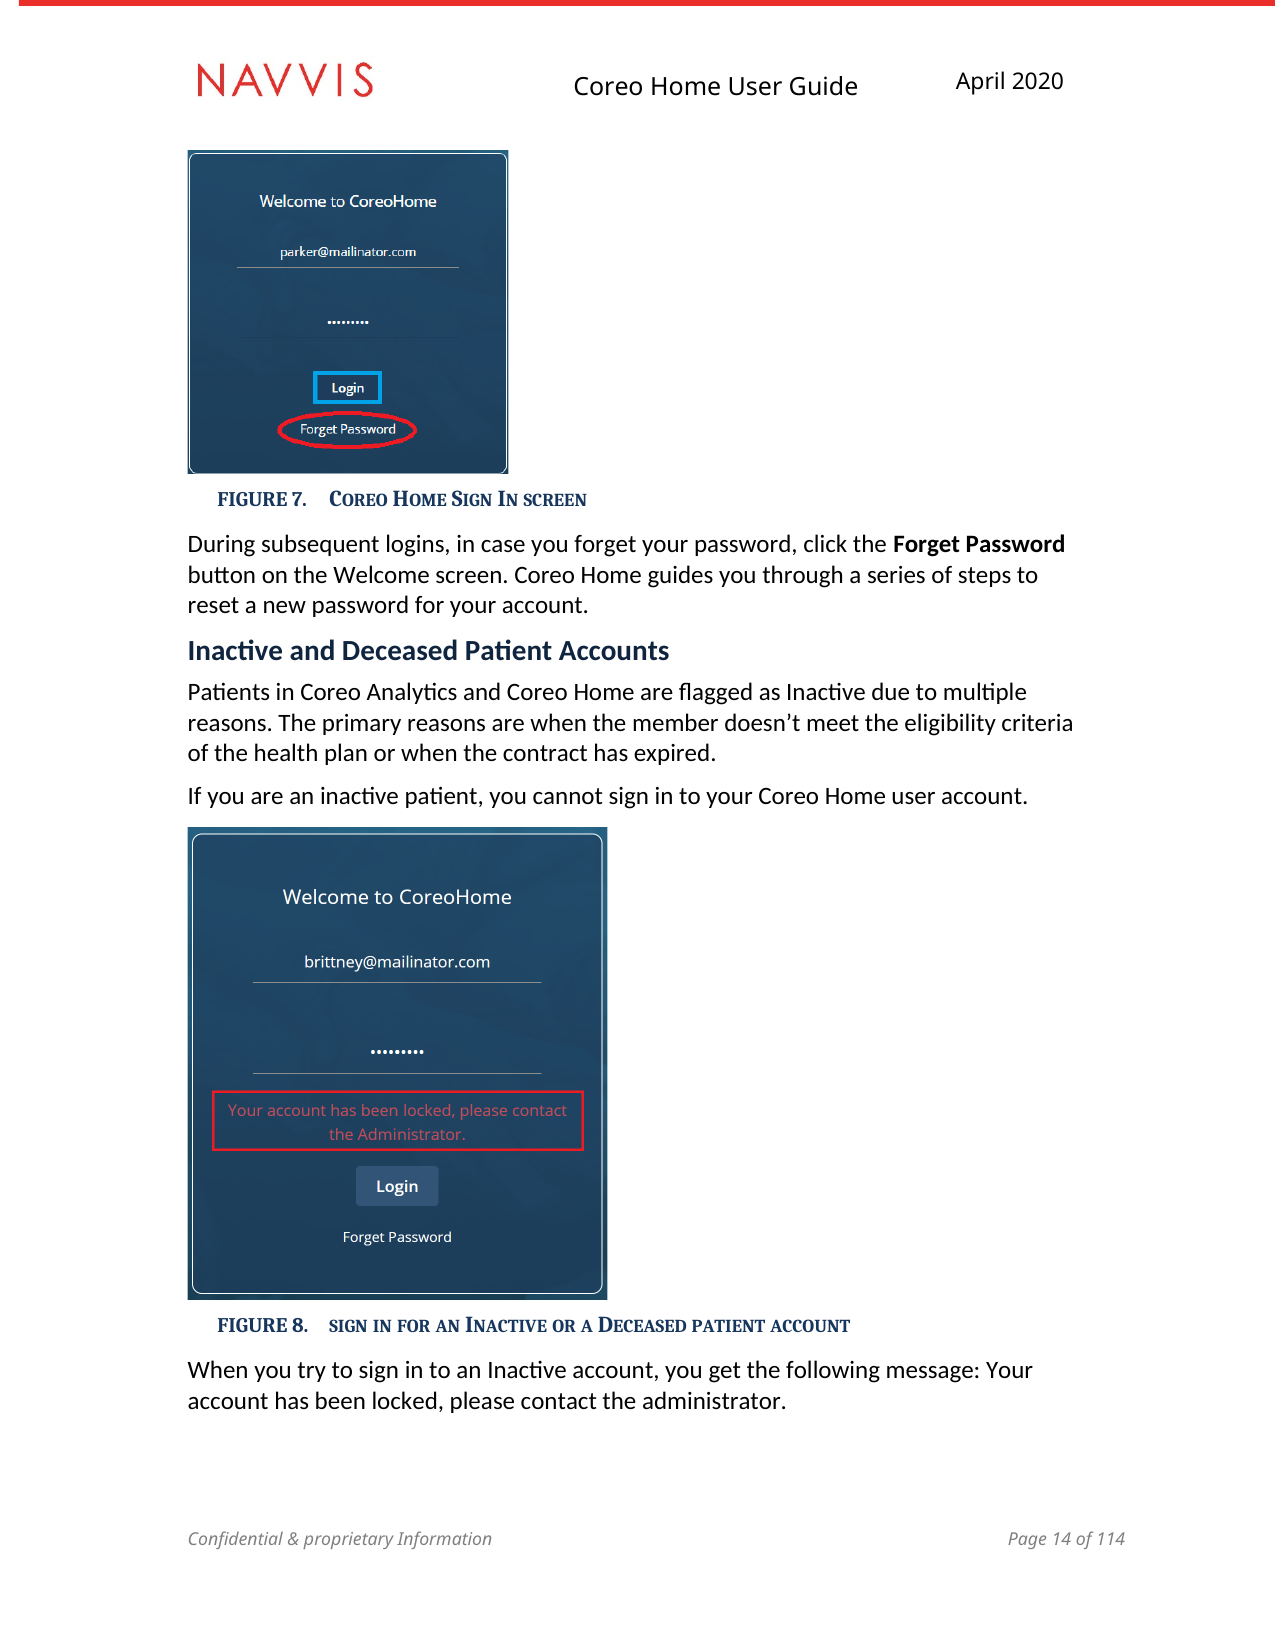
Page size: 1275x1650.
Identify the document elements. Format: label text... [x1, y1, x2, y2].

text sign in for an Inactive or a Deceased patient account [217, 1312, 1087, 1338]
picture [187, 55, 383, 104]
text Coreo Home Sign In screen [217, 486, 1087, 512]
subtitle Inactive and Deceased Patient Accounts [187, 632, 1087, 668]
text If you are an inactive patient, you cannot sign in to your Coreo Home user account. [187, 780, 1087, 811]
picture [187, 150, 509, 474]
text Patients in Coreo Analytics and Coreo Home are flagged as Inactive due to multiple reasons. The primary reasons are when the member doesn’t meet the eligibility criteria of the health plan or when the contract has expired. [187, 676, 1087, 768]
picture [187, 827, 608, 1300]
text During subsequent logins, in case you forget your password, click the Forget Password button on the Welcome screen. Coreo Home guides you through a series of steps to reset a new password for your account. [187, 528, 1087, 620]
text When you try to sign in to an Inactive account, you get the following message: Your account has been locked, please contact the administrator. [187, 1355, 1087, 1416]
